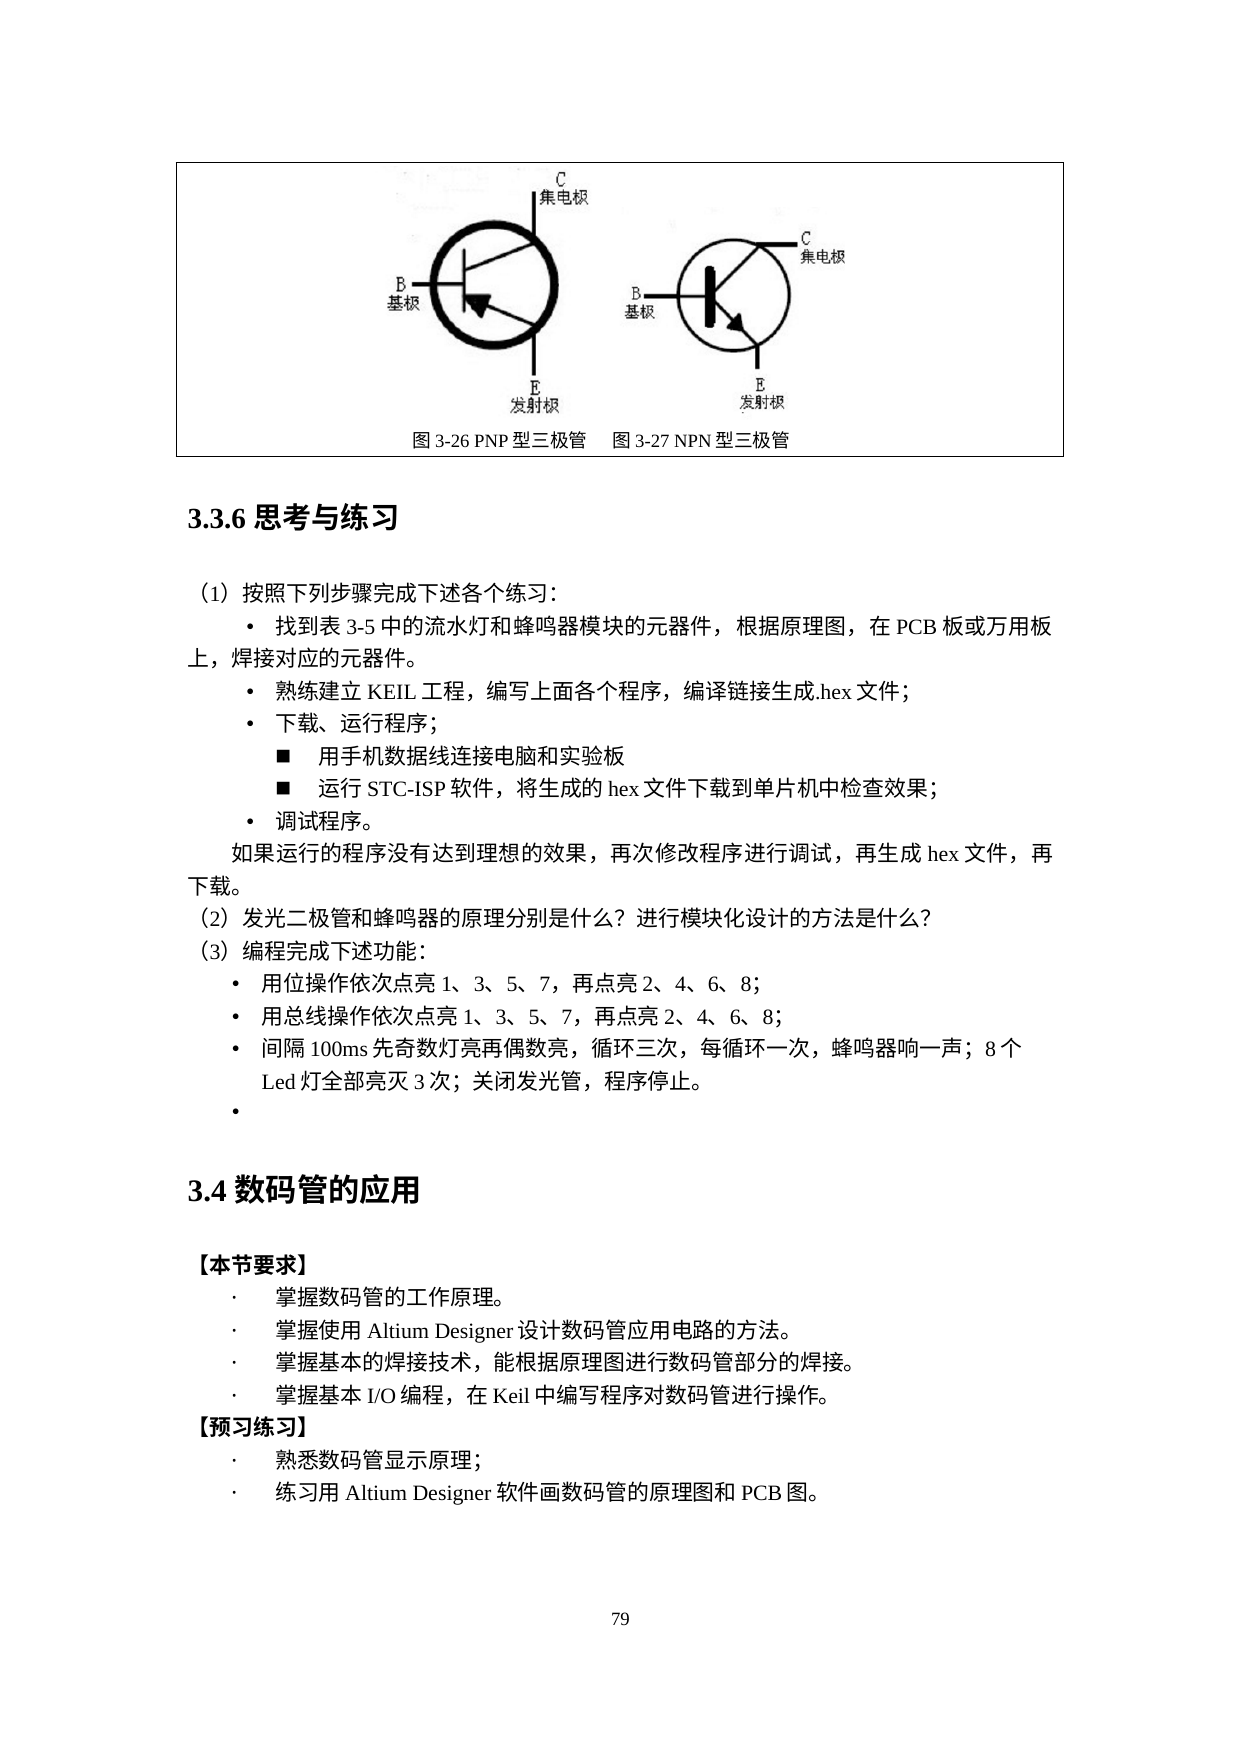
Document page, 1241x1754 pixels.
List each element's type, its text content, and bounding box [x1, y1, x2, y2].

text （1）按照下列步骤完成下述各个练习： [187, 576, 1053, 608]
list 用位操作依次点亮1、3、5、7，再点亮2、4、6、8； [232, 966, 1053, 998]
list 掌握基本I/O编程，在Keil中编写程序对数码管进行操作。 [231, 1377, 1053, 1410]
list 掌握基本的焊接技术，能根据原理图进行数码管部分的焊接。 [231, 1345, 1053, 1377]
subtitle 3.3.6 思考与练习 [187, 484, 1053, 549]
text 【本节要求】 [187, 1247, 1053, 1280]
picture [362, 166, 859, 420]
list 运行STC-ISP软件，将生成的hex文件下载到单片机中检查效果； [275, 771, 1053, 803]
list 熟练建立KEIL工程，编写上面各个程序，编译链接生成.hex文件； [187, 673, 1053, 706]
text 【预习练习】 [187, 1410, 1053, 1442]
list 调试程序。 [187, 803, 1053, 836]
list 间隔100ms先奇数灯亮再偶数亮，循环三次，每循环一次，蜂鸣器响一声；8个Led灯全部亮灭3次；关闭发光管，程序停止。 [232, 1031, 1053, 1096]
list 下载、运行程序； [187, 706, 1053, 738]
list 用手机数据线连接电脑和实验板 [275, 738, 1053, 771]
list 掌握数码管的工作原理。 [231, 1280, 1053, 1312]
list 用总线操作依次点亮1、3、5、7，再点亮2、4、6、8； [232, 998, 1053, 1031]
list 熟悉数码管显示原理； [231, 1442, 1053, 1475]
text （2）发光二极管和蜂鸣器的原理分别是什么？进行模块化设计的方法是什么？ [187, 901, 1053, 933]
list 掌握使用Altium Designer设计数码管应用电路的方法。 [231, 1312, 1053, 1345]
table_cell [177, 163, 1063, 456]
text 如果运行的程序没有达到理想的效果，再次修改程序进行调试，再生成hex文件，再下载。 [187, 836, 1053, 901]
subtitle 3.4 数码管的应用 [187, 1155, 1053, 1220]
text （3）编程完成下述功能： [187, 933, 1053, 966]
list 找到表3-5中的流水灯和蜂鸣器模块的元器件，根据原理图，在PCB板或万用板上，焊接对应的元器件。 [187, 608, 1053, 673]
list 练习用Altium Designer软件画数码管的原理图和PCB图。 [231, 1475, 1053, 1507]
